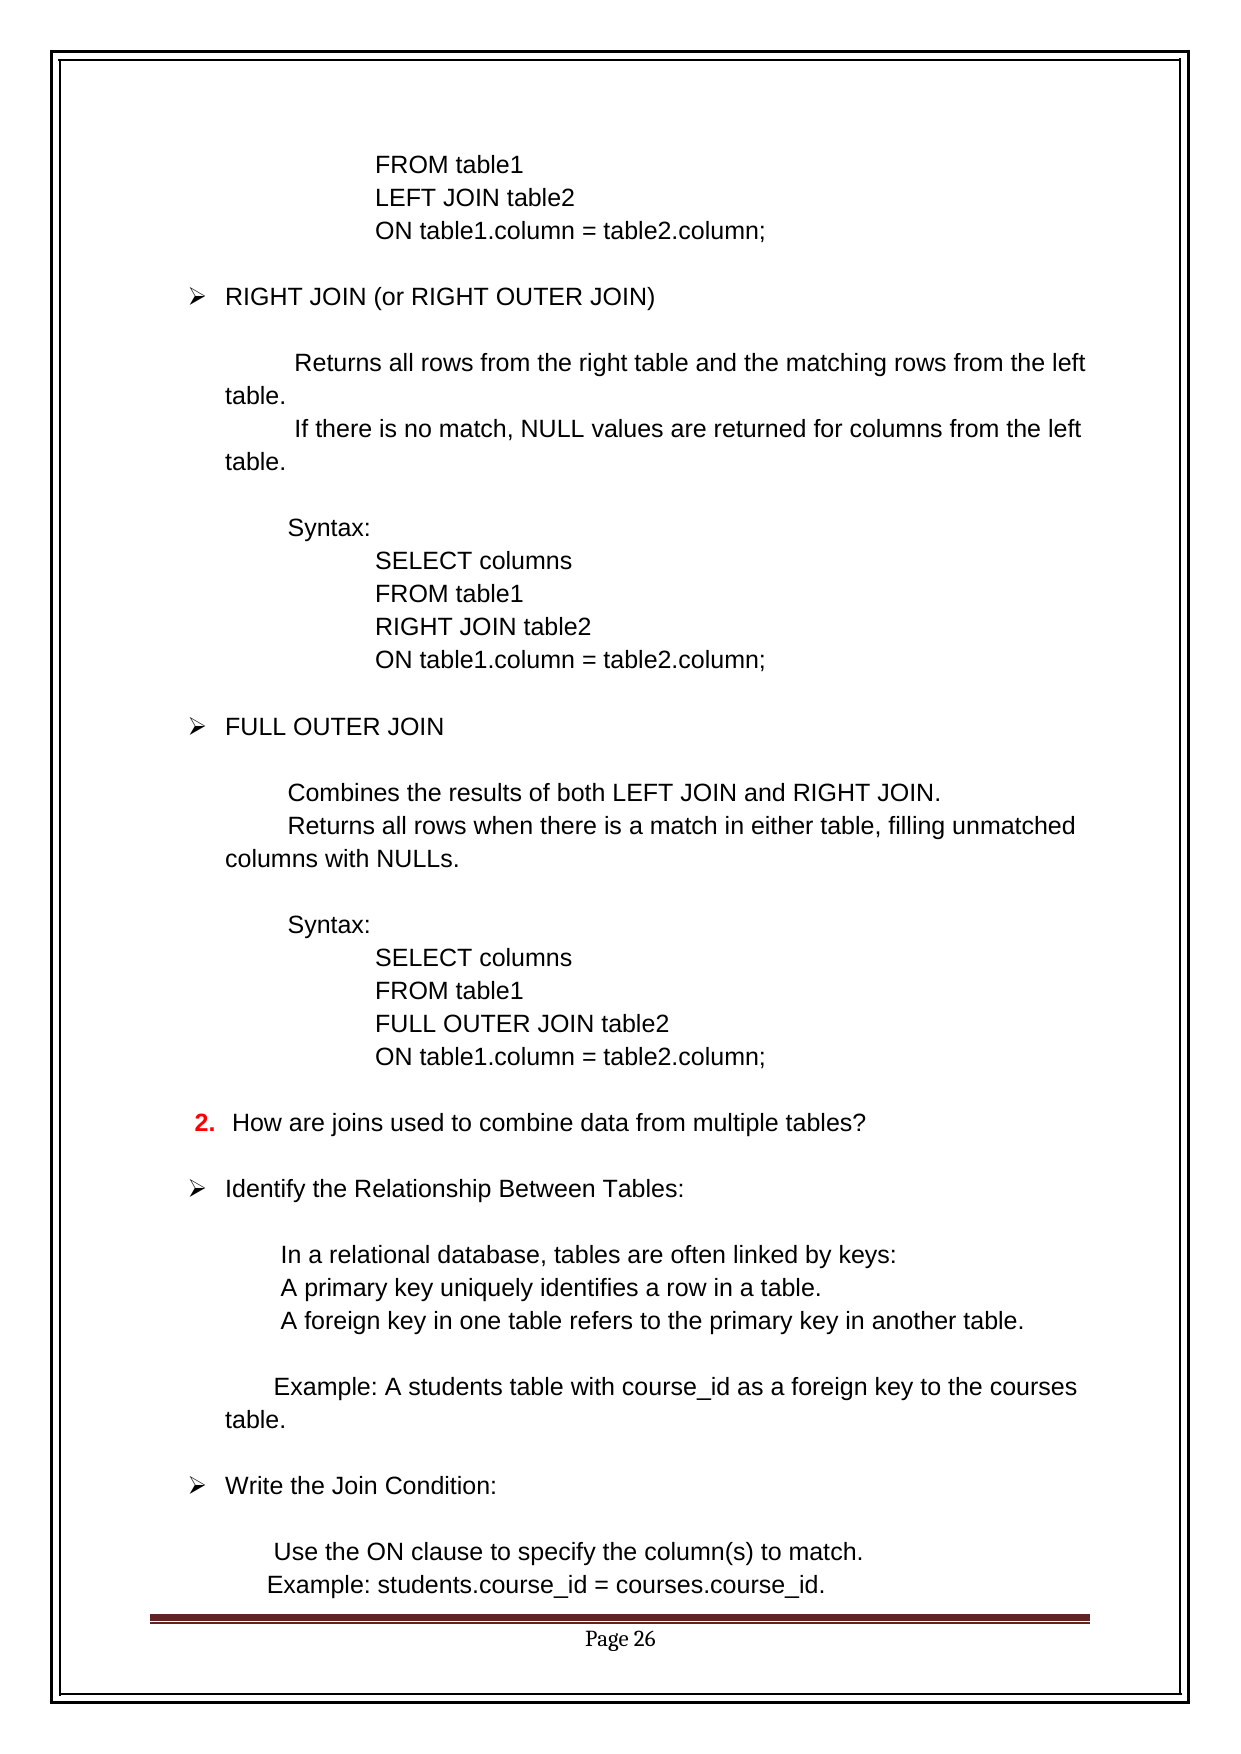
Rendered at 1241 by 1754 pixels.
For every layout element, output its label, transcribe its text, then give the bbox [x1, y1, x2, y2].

list In a relational database, tables are often linked by keys: [225, 1240, 1090, 1269]
list LEFT JOIN table2 [300, 183, 1090, 212]
list Combines the results of both LEFT JOIN and RIGHT JOIN. [225, 778, 1090, 806]
list ON table1.column = table2.column; [300, 1042, 1090, 1071]
list Identify the Relationship Between Tables: [187, 1174, 1090, 1203]
list Syntax: [225, 513, 1090, 542]
list SELECT columns [225, 943, 1090, 971]
list If there is no match, NULL values are returned for columns from the left table. [225, 414, 1090, 476]
list ON table1.column = table2.column; [300, 645, 1090, 674]
list SELECT columns [225, 546, 1090, 575]
list FULL OUTER JOIN table2 [300, 1009, 1090, 1037]
list Example: students.course_id = courses.course_id. [225, 1570, 1090, 1599]
list How are joins used to combine data from multiple tables? [194, 1108, 1090, 1137]
list FROM table1 [300, 150, 1090, 179]
list RIGHT JOIN (or RIGHT OUTER JOIN) [187, 282, 1090, 311]
list Syntax: [225, 910, 1090, 938]
list RIGHT JOIN table2 [300, 612, 1090, 641]
list Returns all rows from the right table and the matching rows from the left table. [225, 348, 1090, 410]
list FULL OUTER JOIN [187, 711, 1090, 740]
list A foreign key in one table refers to the primary key in another table. [225, 1306, 1090, 1335]
list Use the ON clause to specify the column(s) to match. [225, 1537, 1090, 1566]
list A primary key uniquely identifies a row in a table. [225, 1273, 1090, 1302]
list FROM table1 [300, 976, 1090, 1004]
list Write the Join Condition: [187, 1471, 1090, 1500]
list Example: A students table with course_id as a foreign key to the courses table. [225, 1372, 1090, 1434]
list ON table1.column = table2.column; [300, 216, 1090, 245]
list FROM table1 [300, 579, 1090, 608]
list Returns all rows when there is a match in either table, filling unmatched columns with NULLs. [225, 811, 1090, 872]
